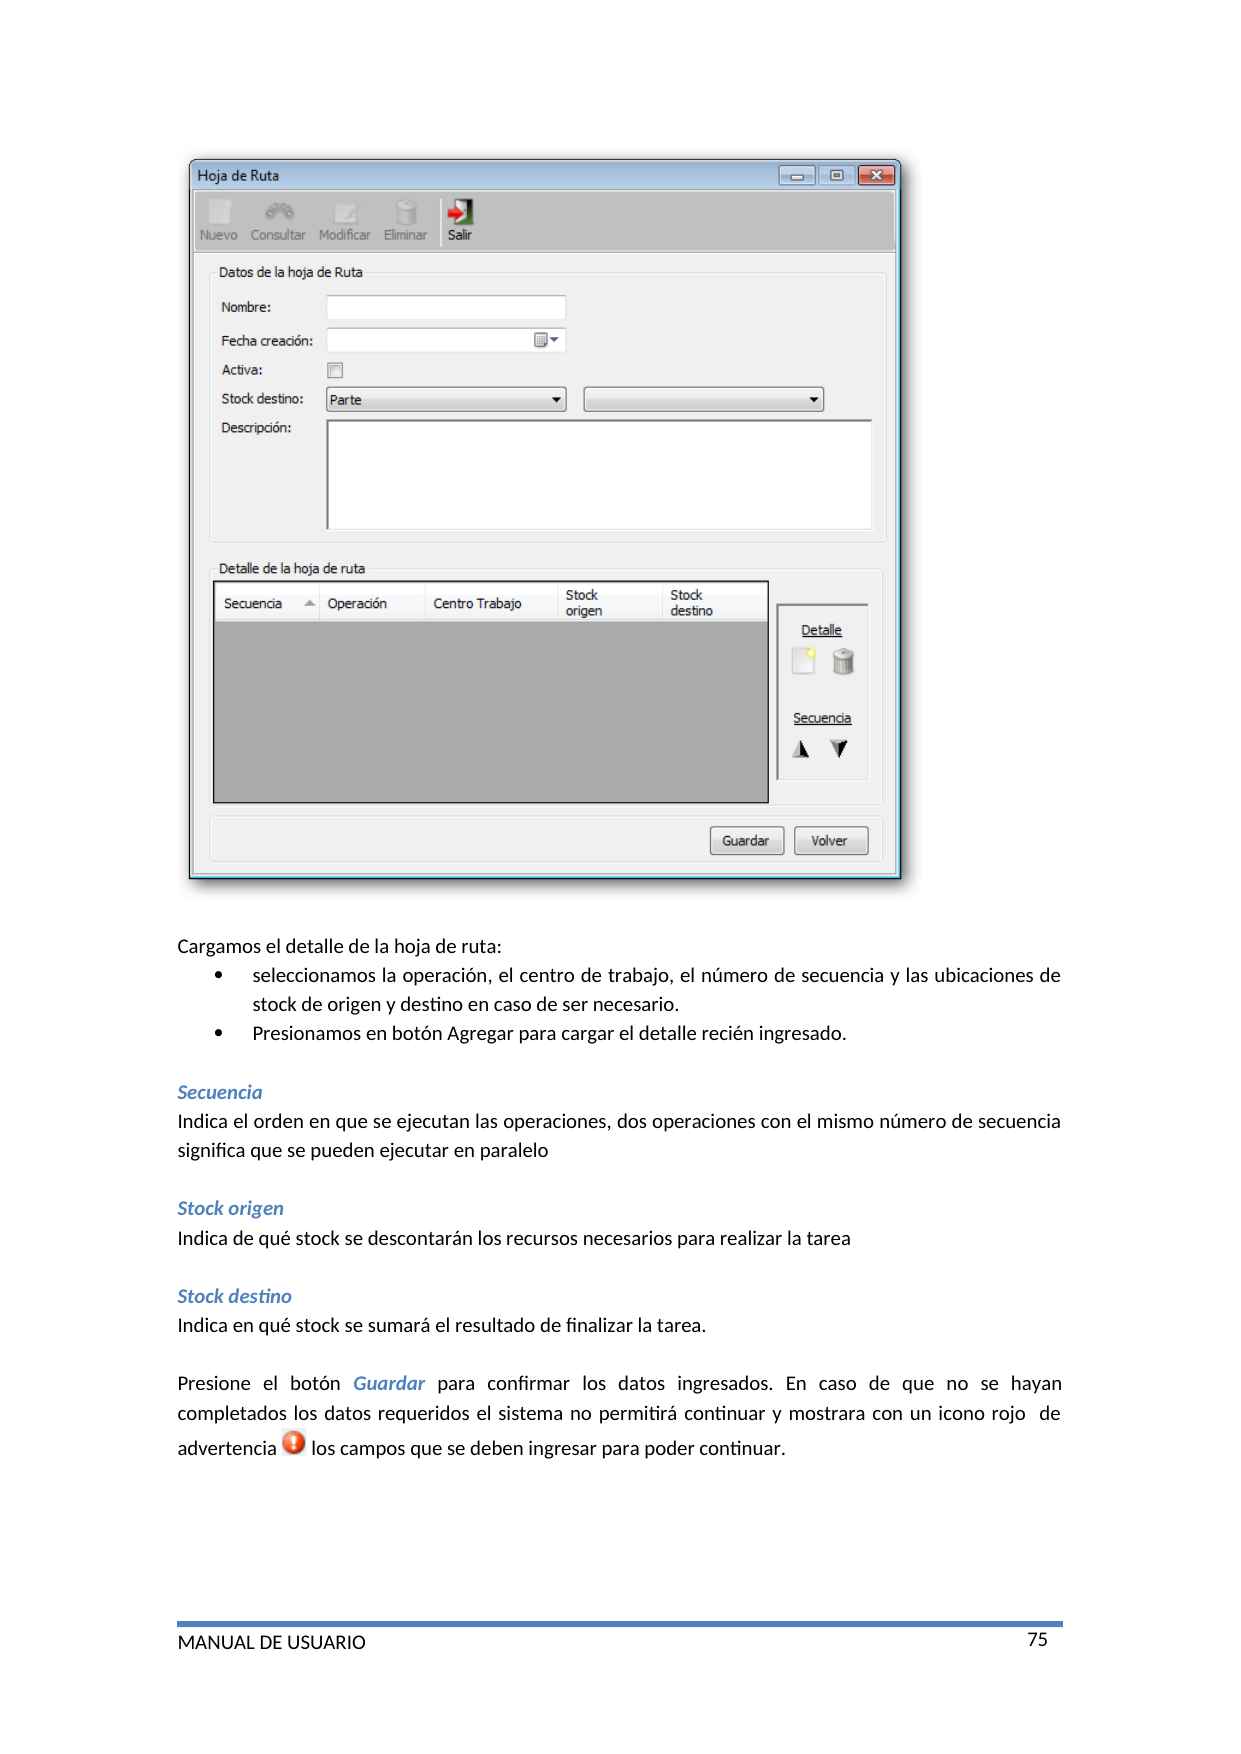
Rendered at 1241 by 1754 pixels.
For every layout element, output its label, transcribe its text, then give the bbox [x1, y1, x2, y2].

list Presionamos en botón Agregar para cargar el detalle recién ingresado. [215, 1021, 1063, 1046]
picture [281, 1428, 307, 1456]
text Indica el orden en que se ejecutan las operaciones, dos operaciones con el mismo número de secuencia significa que se pueden ejecutar en paralelo [177, 1108, 1063, 1163]
text Presione el botón Guardar para confirmar los datos ingresados. En caso de que no se hayan completados los datos requeridos el sistema no permitirá continuar y mostrara con un icono rojo de advertencia los campos que se deben ingresar para poder continuar. [177, 1371, 1063, 1461]
text Cargamos el detalle de la hoja de ruta: [177, 933, 1063, 958]
text Stock destino [177, 1283, 1063, 1308]
text Indica en qué stock se sumará el resultado de finalizar la tarea. [177, 1312, 1063, 1338]
text Indica de qué stock se descontarán los recursos necesarios para realizar la tarea [177, 1225, 1063, 1250]
picture [177, 147, 923, 901]
list seleccionamos la operación, el centro de trabajo, el número de secuencia y las ubicaciones de stock de origen y destino en caso de ser necesario. [215, 962, 1063, 1017]
text Stock origen [177, 1196, 1063, 1221]
text Secuencia [177, 1079, 1063, 1104]
